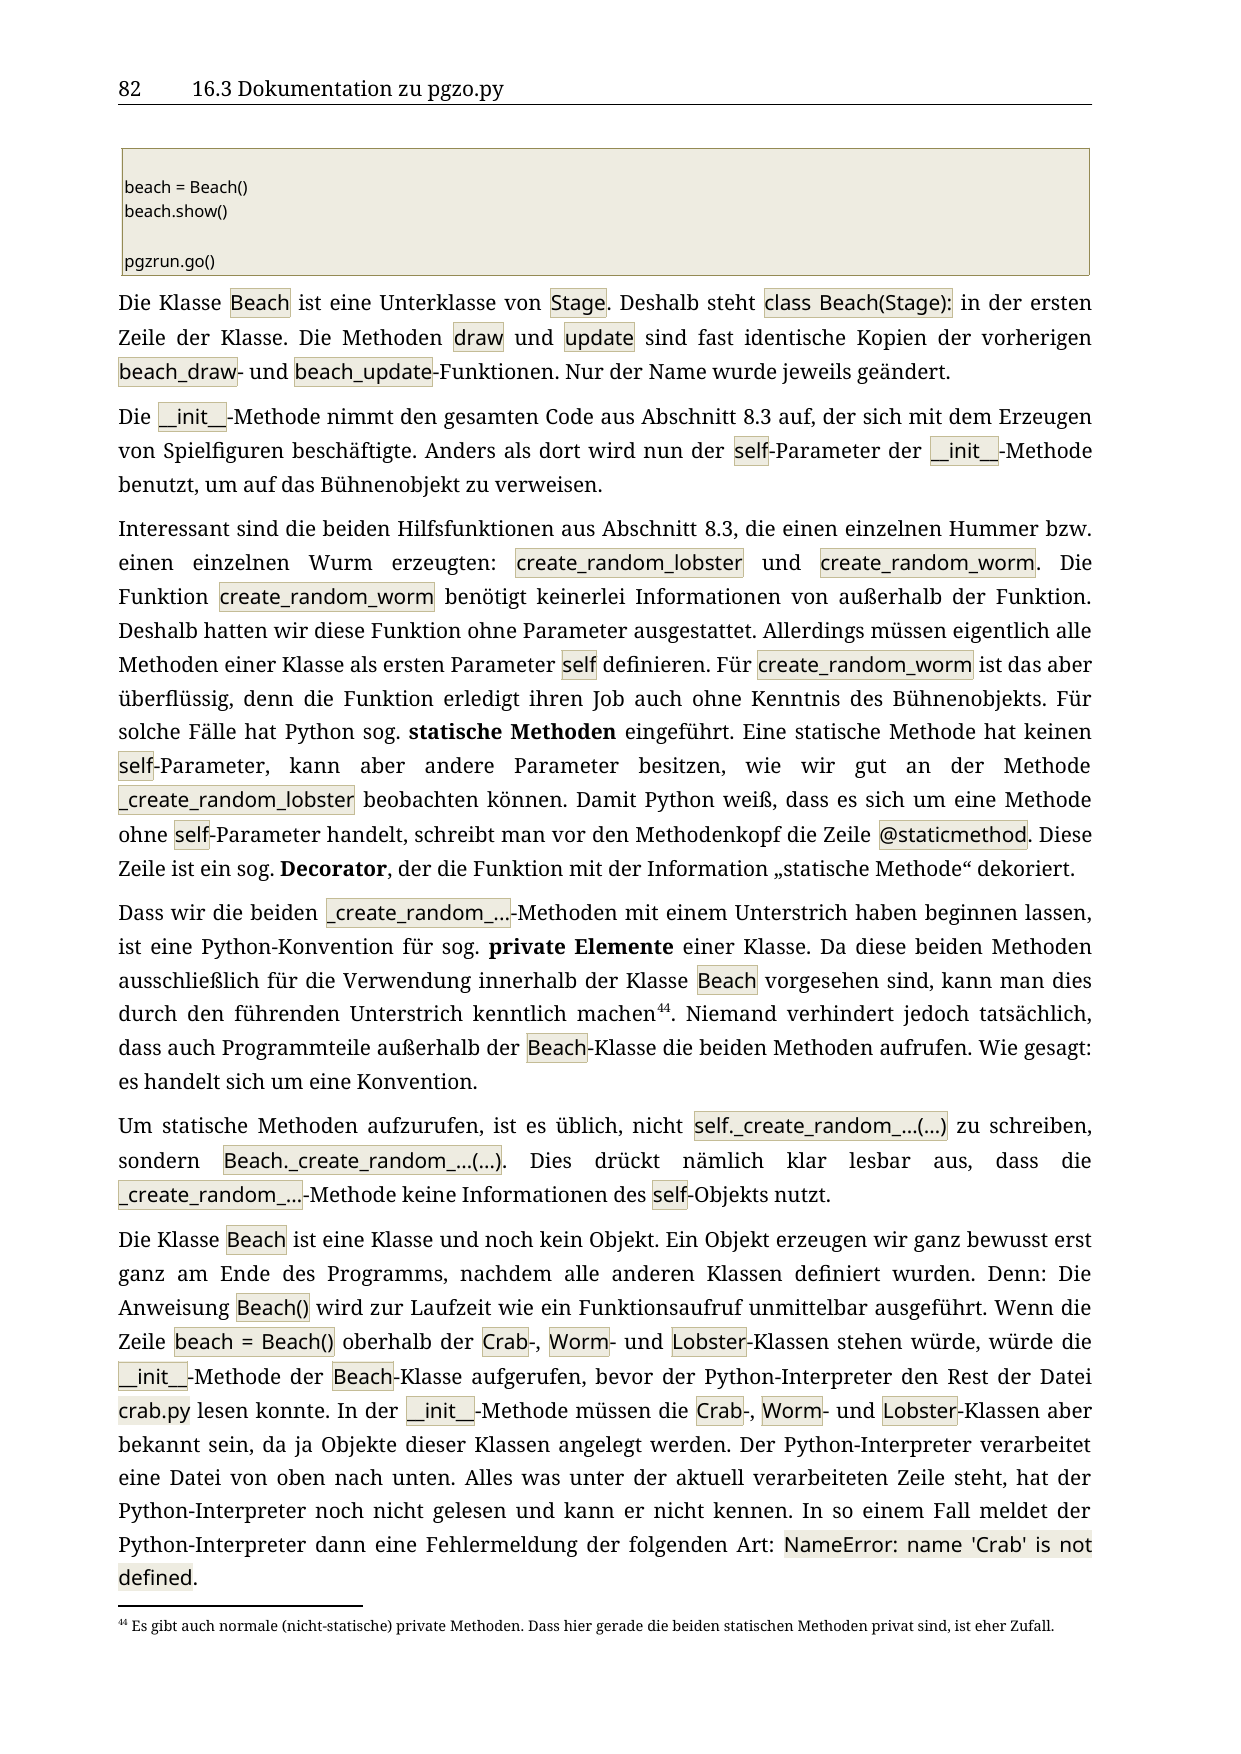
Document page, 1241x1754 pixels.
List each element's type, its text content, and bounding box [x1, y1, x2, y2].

text Interessant sind die beiden Hilfsfunktionen aus Abschnitt 8.3, die einen einzelnen Hummer bzw. einen einzelnen Wurm erzeugten: create_random_lobster und create_random_worm. Die Funktion create_random_worm benötigt keinerlei Informationen von außerhalb der Funktion. Deshalb hatten wir diese Funktion ohne Parameter ausgestattet. Allerdings müssen eigentlich alle Methoden einer Klasse als ersten Parameter self definieren. Für create_random_worm ist das aber überflüssig, denn die Funktion erledigt ihren Job auch ohne Kenntnis des Bühnenobjekts. Für solche Fälle hat Python sog. statische Methoden eingeführt. Eine statische Methode hat keinen self-Parameter, kann aber andere Parameter besitzen, wie wir gut an der Methode _create_random_lobster beobachten können. Damit Python weiß, dass es sich um eine Methode ohne self-Parameter handelt, schreibt man vor den Methodenkopf die Zeile @staticmethod. Diese Zeile ist ein sog. Decorator, der die Funktion mit der Information „statische Methode“ dekoriert. [118, 514, 1092, 882]
text Die Klasse Beach ist eine Klasse und noch kein Objekt. Ein Objekt erzeugen wir ganz bewusst erst ganz am Ende des Programms, nachdem alle anderen Klassen definiert wurden. Denn: Die Anweisung Beach() wird zur Laufzeit wie ein Funktionsaufruf unmittelbar ausgeführt. Wenn die Zeile beach = Beach() oberhalb der Crab-, Worm- und Lobster-Klassen stehen würde, würde die __init__-Methode der Beach-Klasse aufgerufen, bevor der Python-Interpreter den Rest der Datei crab.py lesen konnte. In der __init__-Methode müssen die Crab-, Worm- und Lobster-Klassen aber bekannt sein, da ja Objekte dieser Klassen angelegt werden. Der Python-Interpreter verarbeitet eine Datei von oben nach unten. Alles was unter der aktuell verarbeiteten Zeile steht, hat der Python-Interpreter noch nicht gelesen und kann er nicht kennen. In so einem Fall meldet der Python-Interpreter dann eine Fehlermeldung der folgenden Art: NameError: name 'Crab' is not defined. [118, 1225, 1092, 1591]
text beach = Beach() [123, 173, 1089, 197]
text Um statische Methoden aufzurufen, ist es üblich, nicht self._create_random_…(…) zu schreiben, sondern Beach._create_random_…(…). Dies drückt nämlich klar lesbar aus, dass die _create_random_…-Methode keine Informationen des self-Objekts nutzt. [118, 1111, 1092, 1209]
text pgzrun.go() [123, 247, 1089, 275]
text Die Klasse Beach ist eine Unterklasse von Stage. Deshalb steht class Beach(Stage): in der ersten Zeile der Klasse. Die Methoden draw und update sind fast identische Kopien der vorherigen beach_draw- und beach_update-Funktionen. Nur der Name wurde jeweils geändert. [118, 288, 1092, 386]
text Die __init__-Methode nimmt den gesamten Code aus Abschnitt 8.3 auf, der sich mit dem Erzeugen von Spielfiguren beschäftigte. Anders als dort wird nun der self-Parameter der __init__-Methode benutzt, um auf das Bühnenobjekt zu verweisen. [118, 402, 1092, 499]
text Dass wir die beiden _create_random_...-Methoden mit einem Unterstrich haben beginnen lassen, ist eine Python-Konvention für sog. private Elemente einer Klasse. Da diese beiden Methoden ausschließlich für die Verwendung innerhalb der Klasse Beach vorgesehen sind, kann man dies durch den führenden Unterstrich kenntlich machen. Niemand verhindert jedoch tatsächlich, dass auch Programmteile außerhalb der Beach-Klasse die beiden Methoden aufrufen. Wie gesagt: es handelt sich um eine Konvention. [118, 897, 1092, 1096]
text beach.show() [123, 197, 1089, 222]
